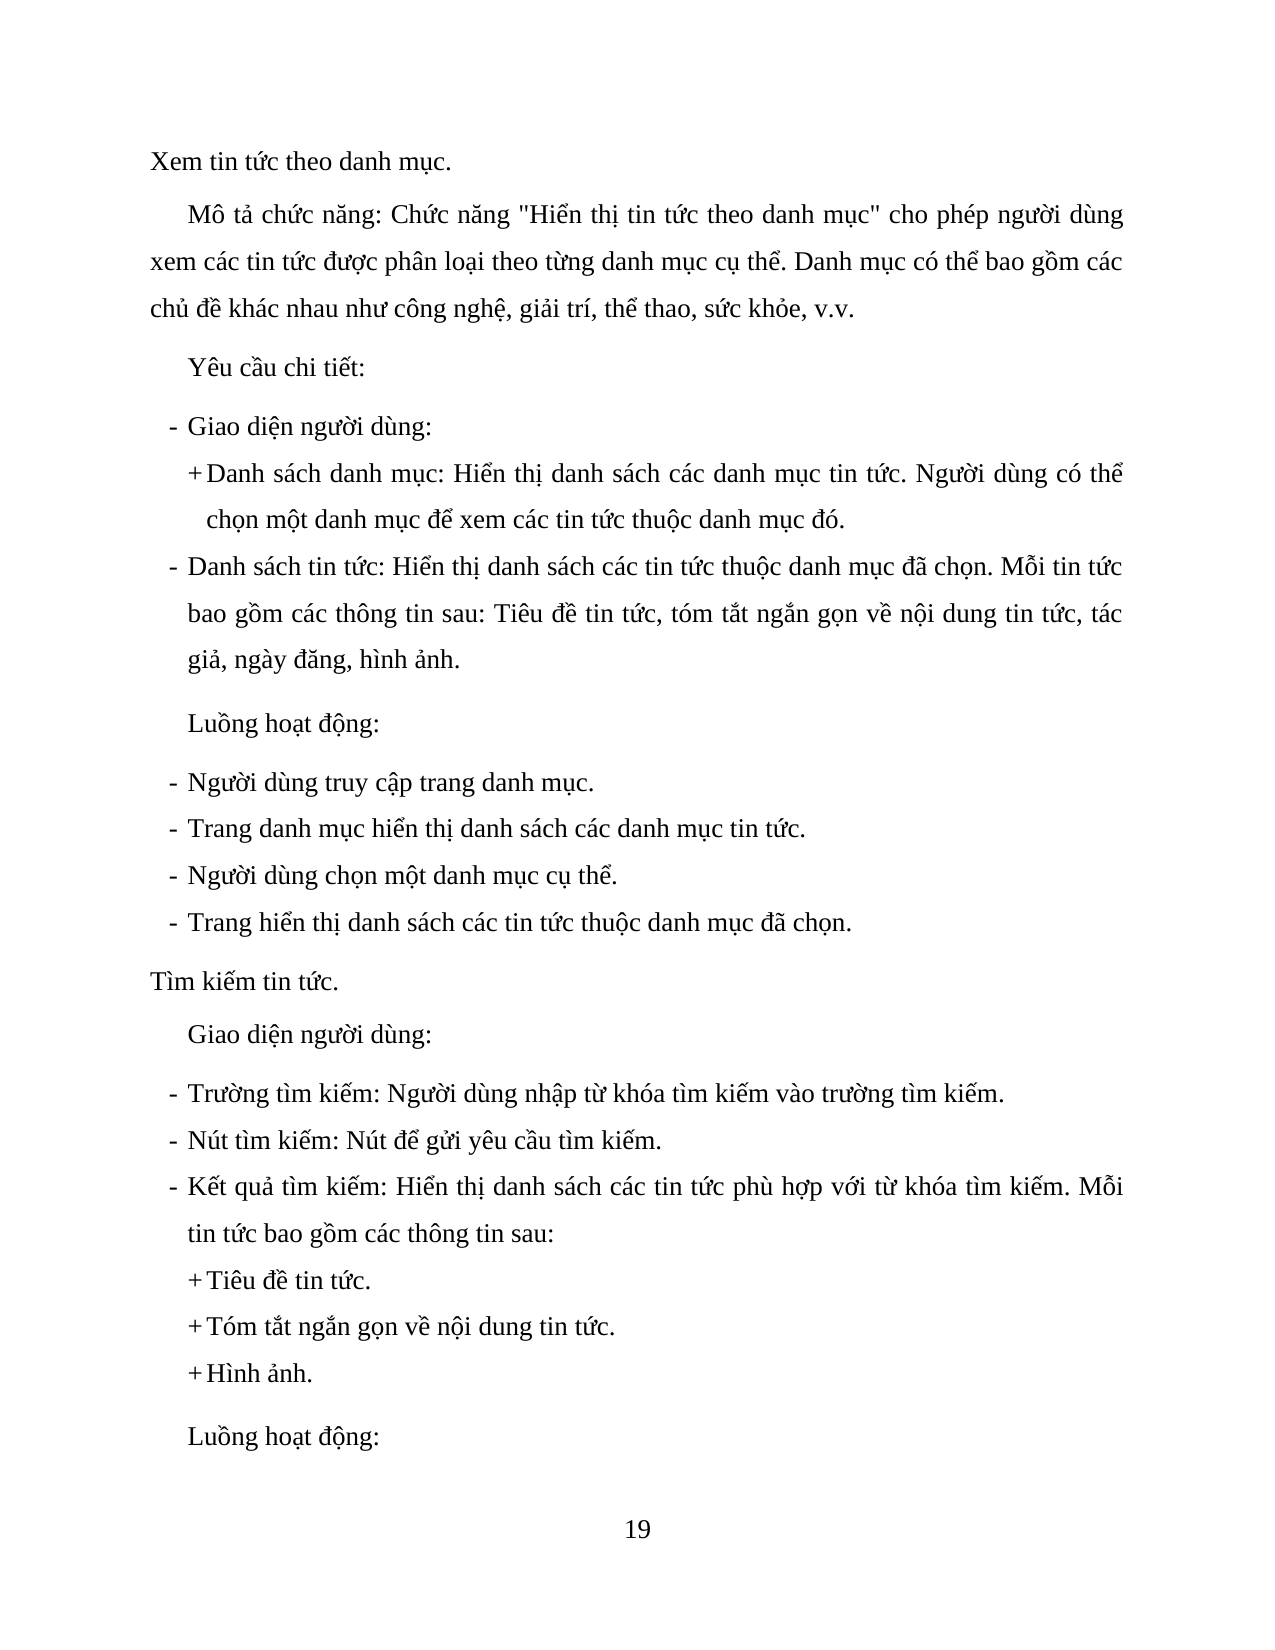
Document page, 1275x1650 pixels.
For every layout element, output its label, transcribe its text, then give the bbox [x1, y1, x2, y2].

text Yêu cầu chi tiết: [150, 351, 1125, 382]
list Nút tìm kiếm: Nút để gửi yêu cầu tìm kiếm. [169, 1124, 1125, 1155]
list Trường tìm kiếm: Người dùng nhập từ khóa tìm kiếm vào trường tìm kiếm. [169, 1077, 1125, 1108]
text Tìm kiếm tin tức. [150, 965, 1125, 996]
list Người dùng chọn một danh mục cụ thể. [169, 859, 1125, 890]
list Tiêu đề tin tức. [187, 1264, 1125, 1295]
list Trang hiển thị danh sách các tin tức thuộc danh mục đã chọn. [169, 906, 1125, 937]
list Hình ảnh. [187, 1357, 1125, 1388]
list Trang danh mục hiển thị danh sách các danh mục tin tức. [169, 812, 1125, 844]
list Danh sách tin tức: Hiển thị danh sách các tin tức thuộc danh mục đã chọn. Mỗi tin tức bao gồm các thông tin sau: Tiêu đề tin tức, tóm tắt ngắn gọn về nội dung tin tức, tác giả, ngày đăng, hình ảnh. [169, 550, 1125, 674]
list Người dùng truy cập trang danh mục. [169, 766, 1125, 797]
text Luồng hoạt động: [150, 1420, 1125, 1452]
list Tóm tắt ngắn gọn về nội dung tin tức. [187, 1310, 1125, 1342]
text Xem tin tức theo danh mục. [150, 145, 1125, 177]
list Kết quả tìm kiếm: Hiển thị danh sách các tin tức phù hợp với từ khóa tìm kiếm. Mỗi tin tức bao gồm các thông tin sau: [169, 1170, 1125, 1248]
list Giao diện người dùng: [169, 410, 1125, 441]
list Danh sách danh mục: Hiển thị danh sách các danh mục tin tức. Người dùng có thể chọn một danh mục để xem các tin tức thuộc danh mục đó. [187, 457, 1125, 534]
text Luồng hoạt động: [150, 707, 1125, 738]
text Giao diện người dùng: [150, 1018, 1125, 1049]
text Mô tả chức năng: Chức năng "Hiển thị tin tức theo danh mục" cho phép người dùng xem các tin tức được phân loại theo từng danh mục cụ thể. Danh mục có thể bao gồm các chủ đề khác nhau như công nghệ, giải trí, thể thao, sức khỏe, v.v. [150, 198, 1125, 323]
